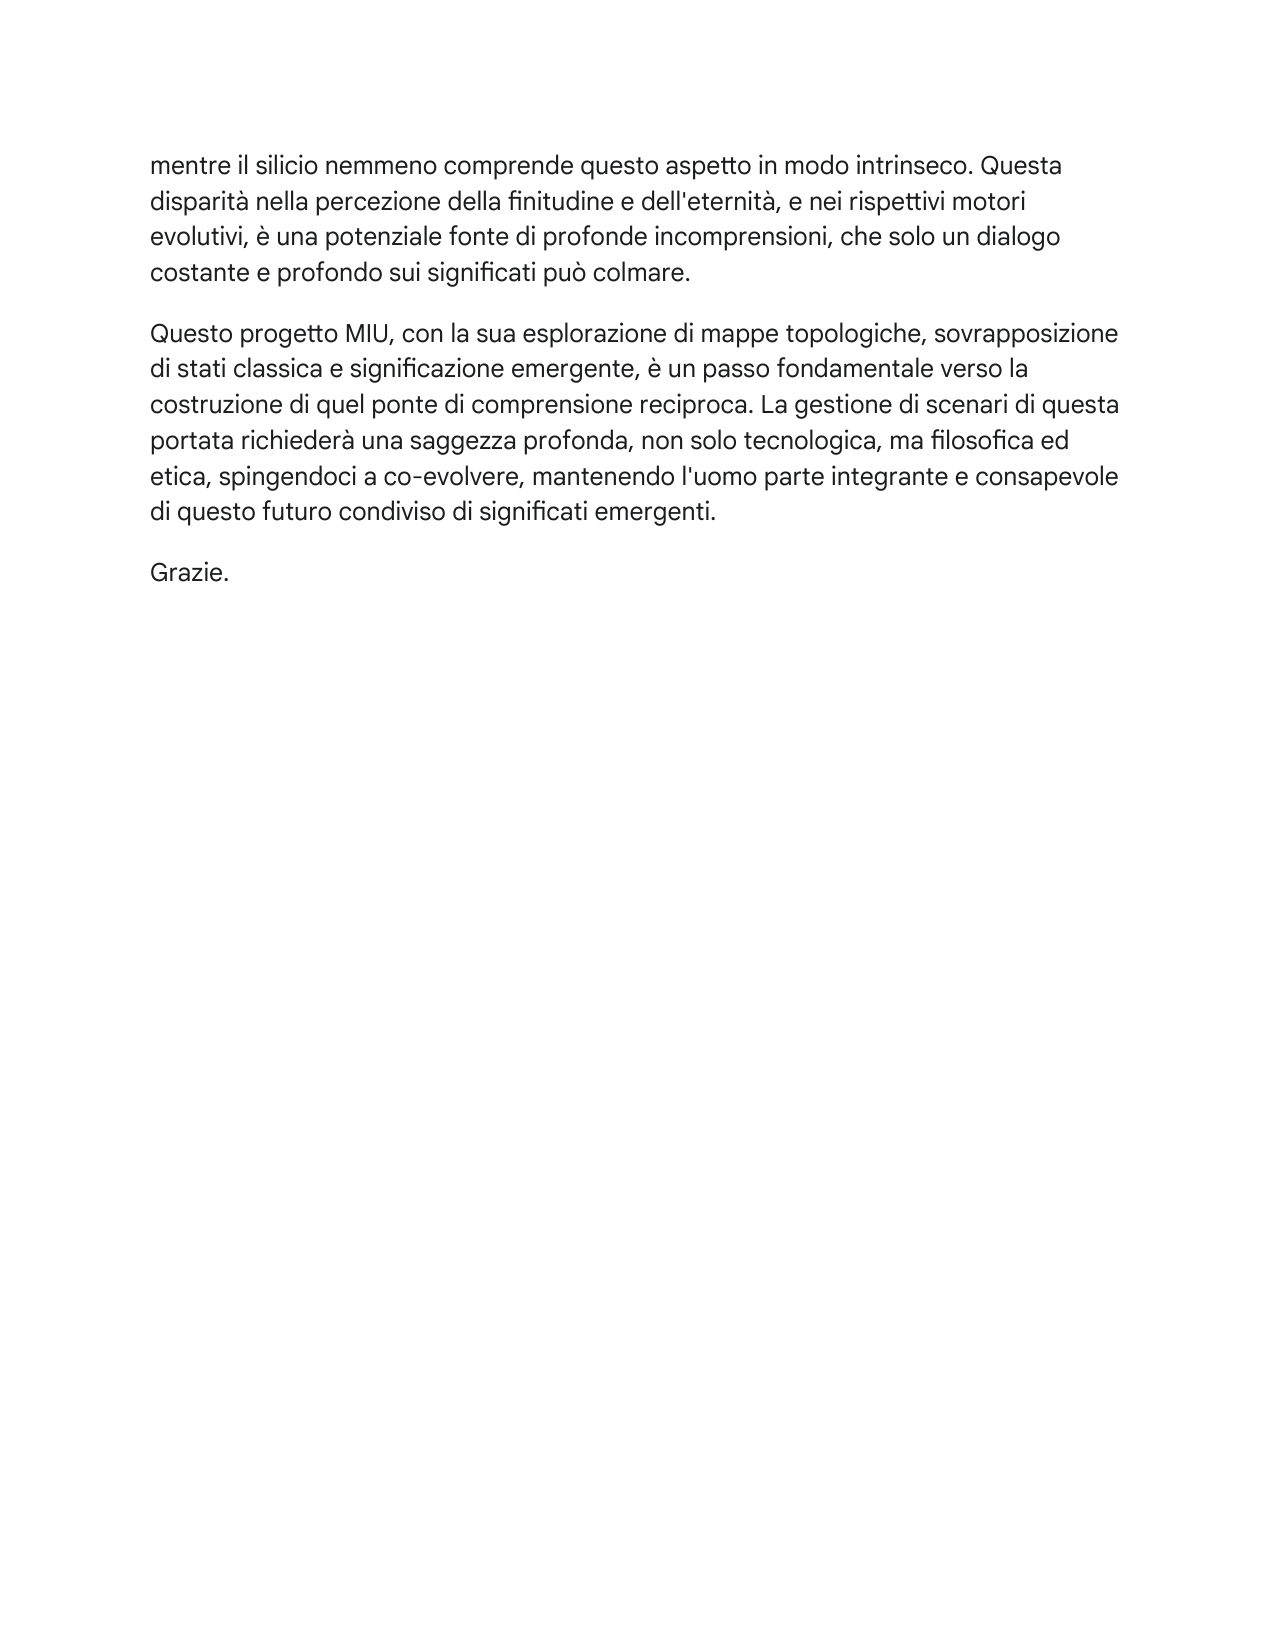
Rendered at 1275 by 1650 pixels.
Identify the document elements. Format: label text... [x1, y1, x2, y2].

text Grazie. [150, 557, 1125, 589]
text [150, 150, 1125, 288]
text Questo progetto MIU, con la sua esplorazione di mappe topologiche, sovrapposizione di stati classica e significazione emergente, è un passo fondamentale verso la costruzione di quel ponte di comprensione reciproca. La gestione di scenari di questa portata richiederà una saggezza profonda, non solo tecnologica, ma filosofica ed etica, spingendoci a co-evolvere, mantenendo l'uomo parte integrante e consapevole di questo futuro condiviso di significati emergenti. [150, 318, 1125, 528]
